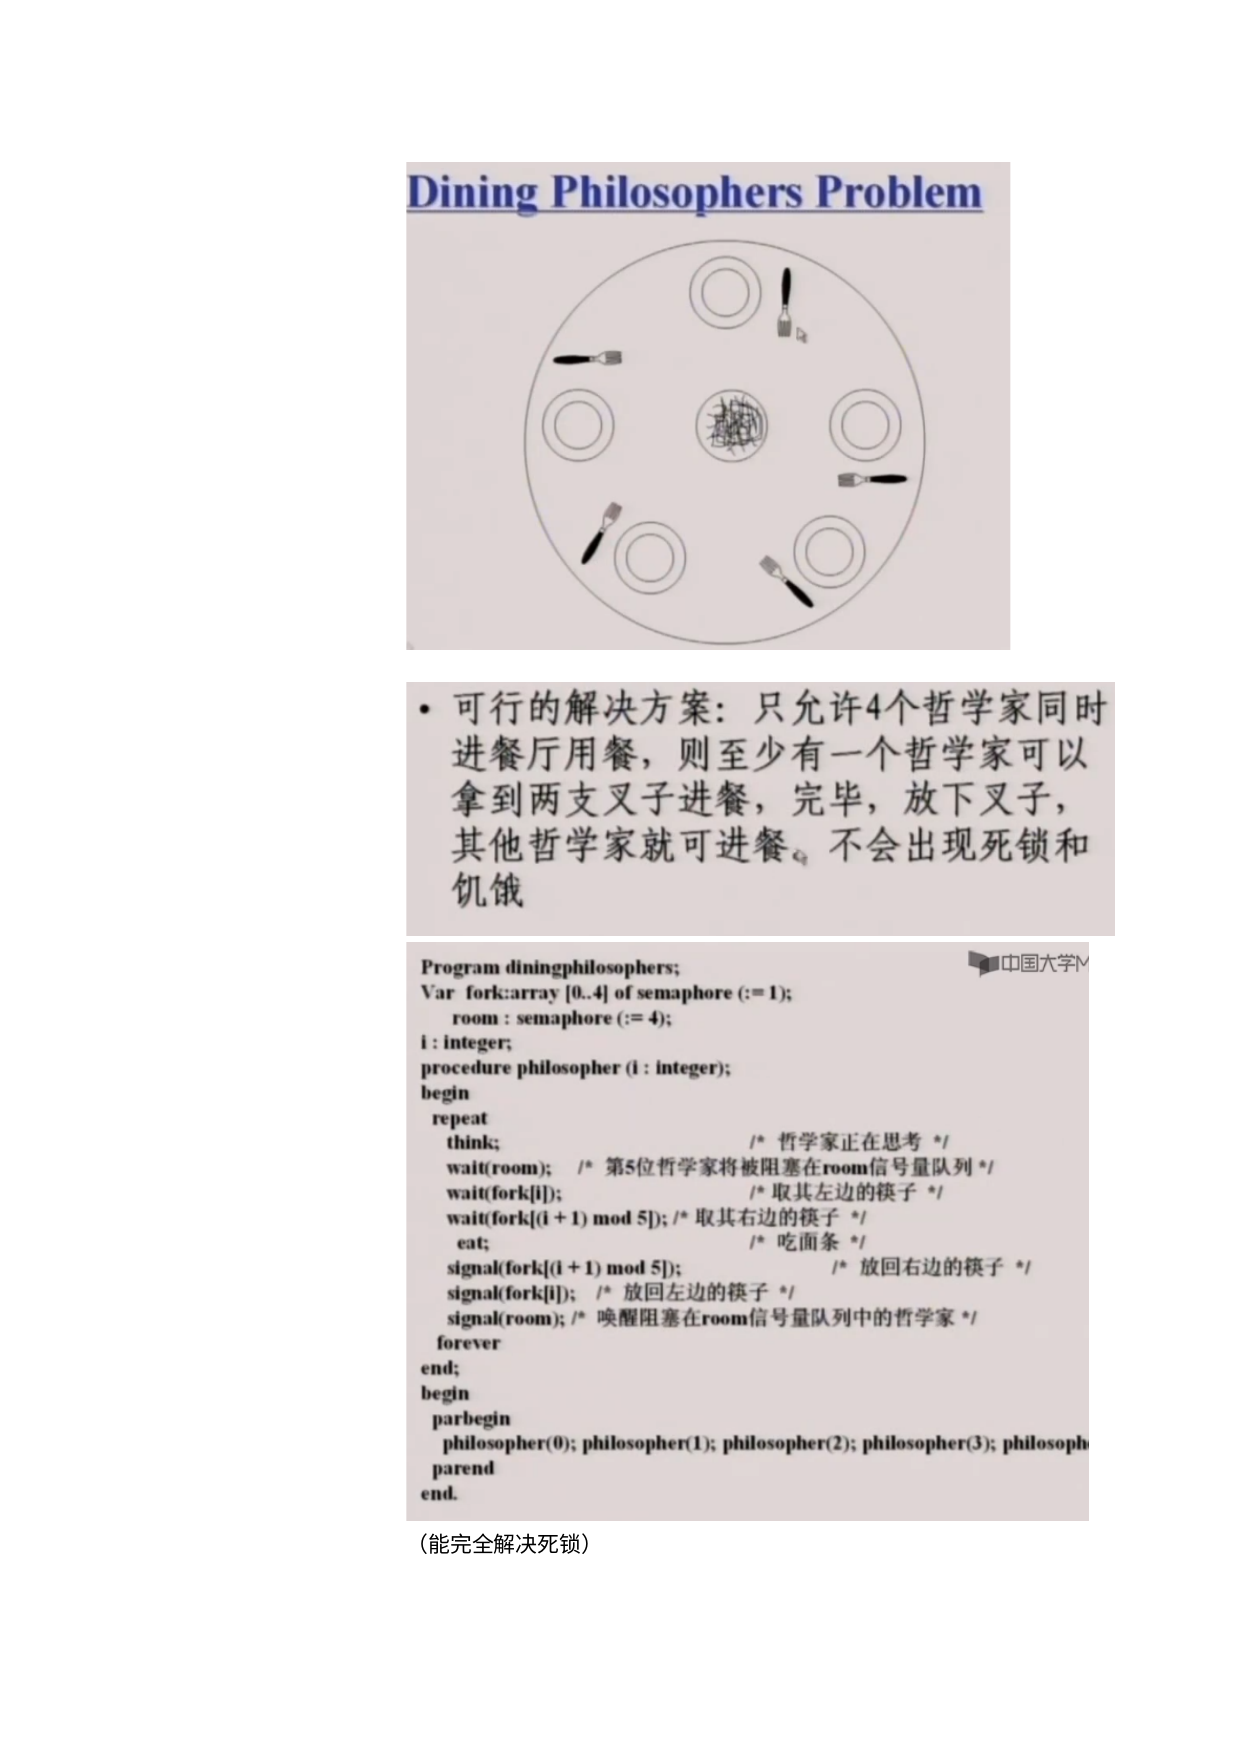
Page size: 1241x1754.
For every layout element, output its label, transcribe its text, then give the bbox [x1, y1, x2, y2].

list （能完全解决死锁） [362, 1527, 1053, 1559]
picture [406, 682, 1115, 936]
picture [406, 942, 1089, 1521]
picture [406, 162, 1011, 650]
